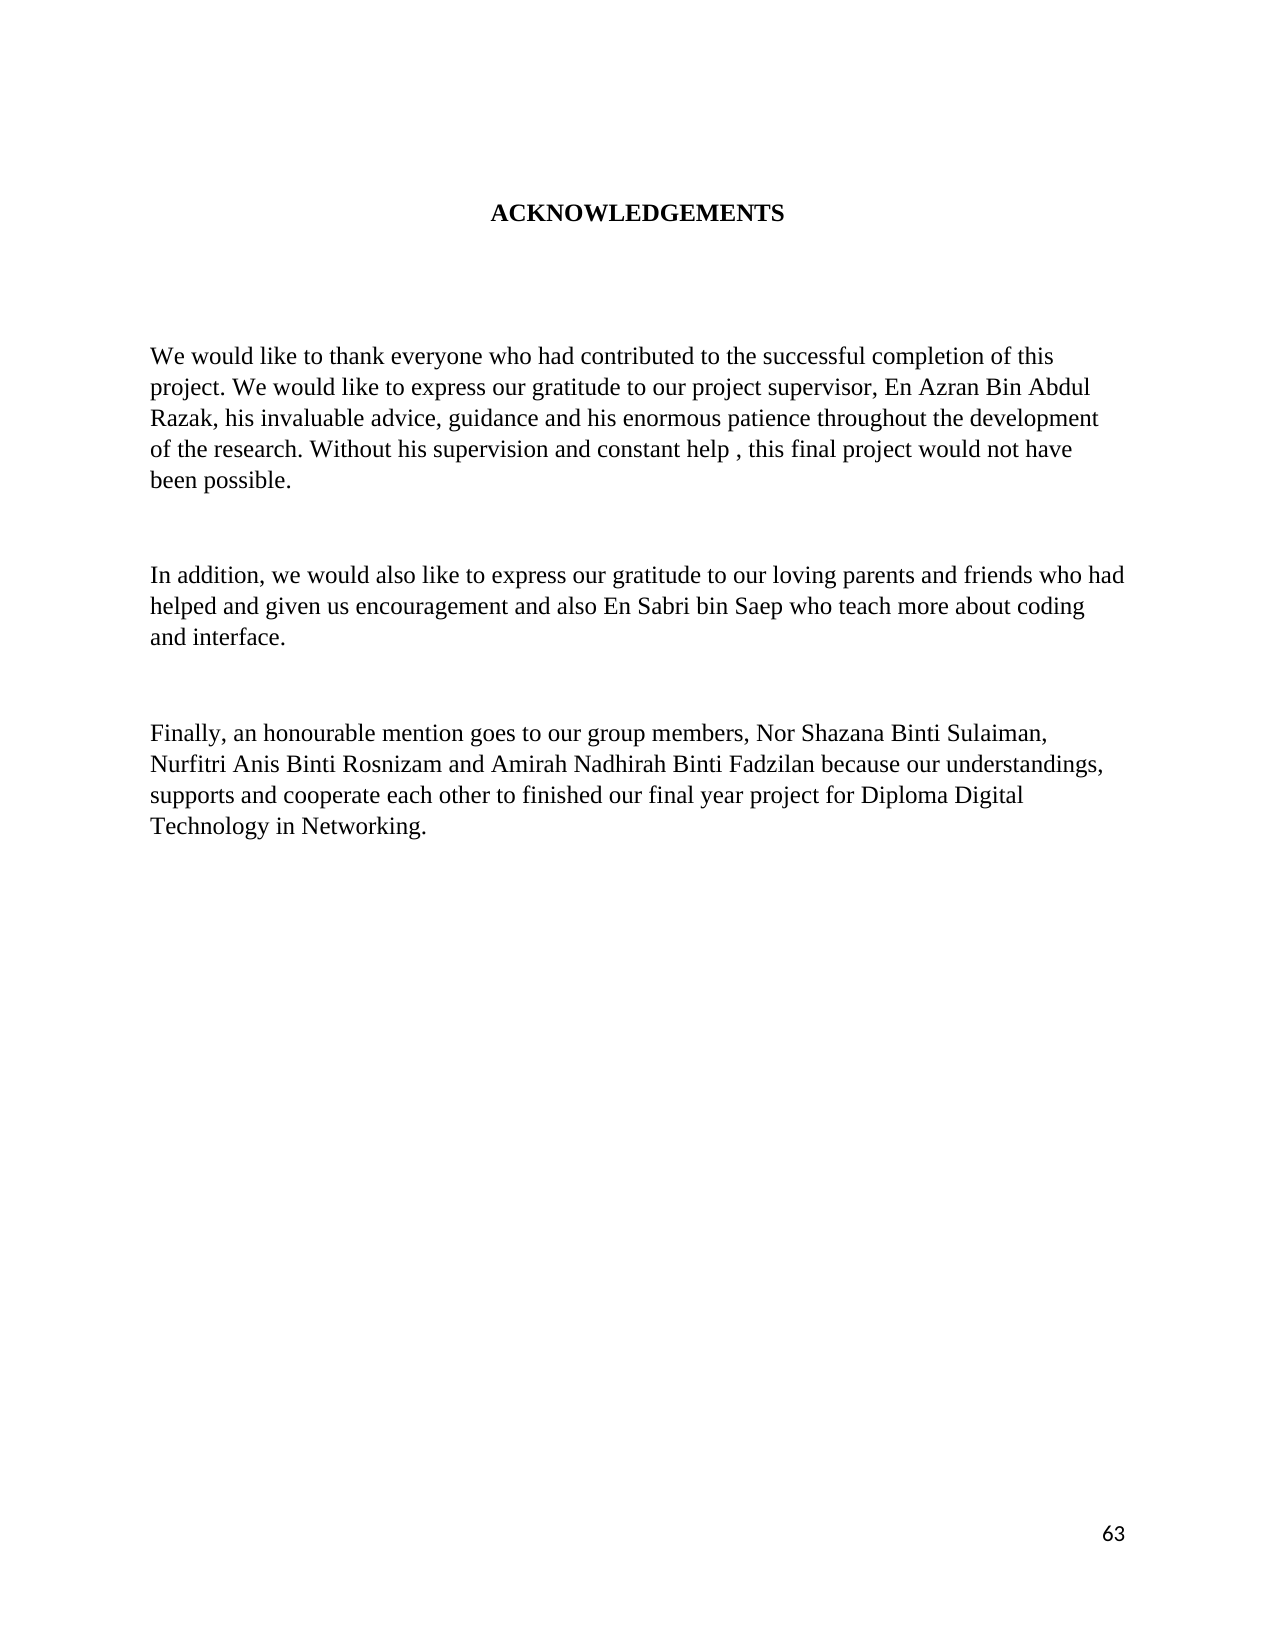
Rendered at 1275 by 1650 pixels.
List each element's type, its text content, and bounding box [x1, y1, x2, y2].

text Finally, an honourable mention goes to our group members, Nor Shazana Binti Sulaiman, Nurfitri Anis Binti Rosnizam and Amirah Nadhirah Binti Fadzilan because our understandings, supports and cooperate each other to finished our final year project for Diploma Digital Technology in Networking. [150, 718, 1125, 840]
text We would like to thank everyone who had contributed to the successful completion of this project. We would like to express our gratitude to our project supervisor, En Azran Bin Abdul Razak, his invaluable advice, guidance and his enormous patience throughout the development of the research. Without his supervision and constant help , this final project would not have been possible. [150, 341, 1125, 494]
text ACKNOWLEDGEMENTS [150, 198, 1125, 226]
text In addition, we would also like to express our gratitude to our loving parents and friends who had helped and given us encouragement and also En Sabri bin Saep who teach more about coding and interface. [150, 560, 1125, 651]
